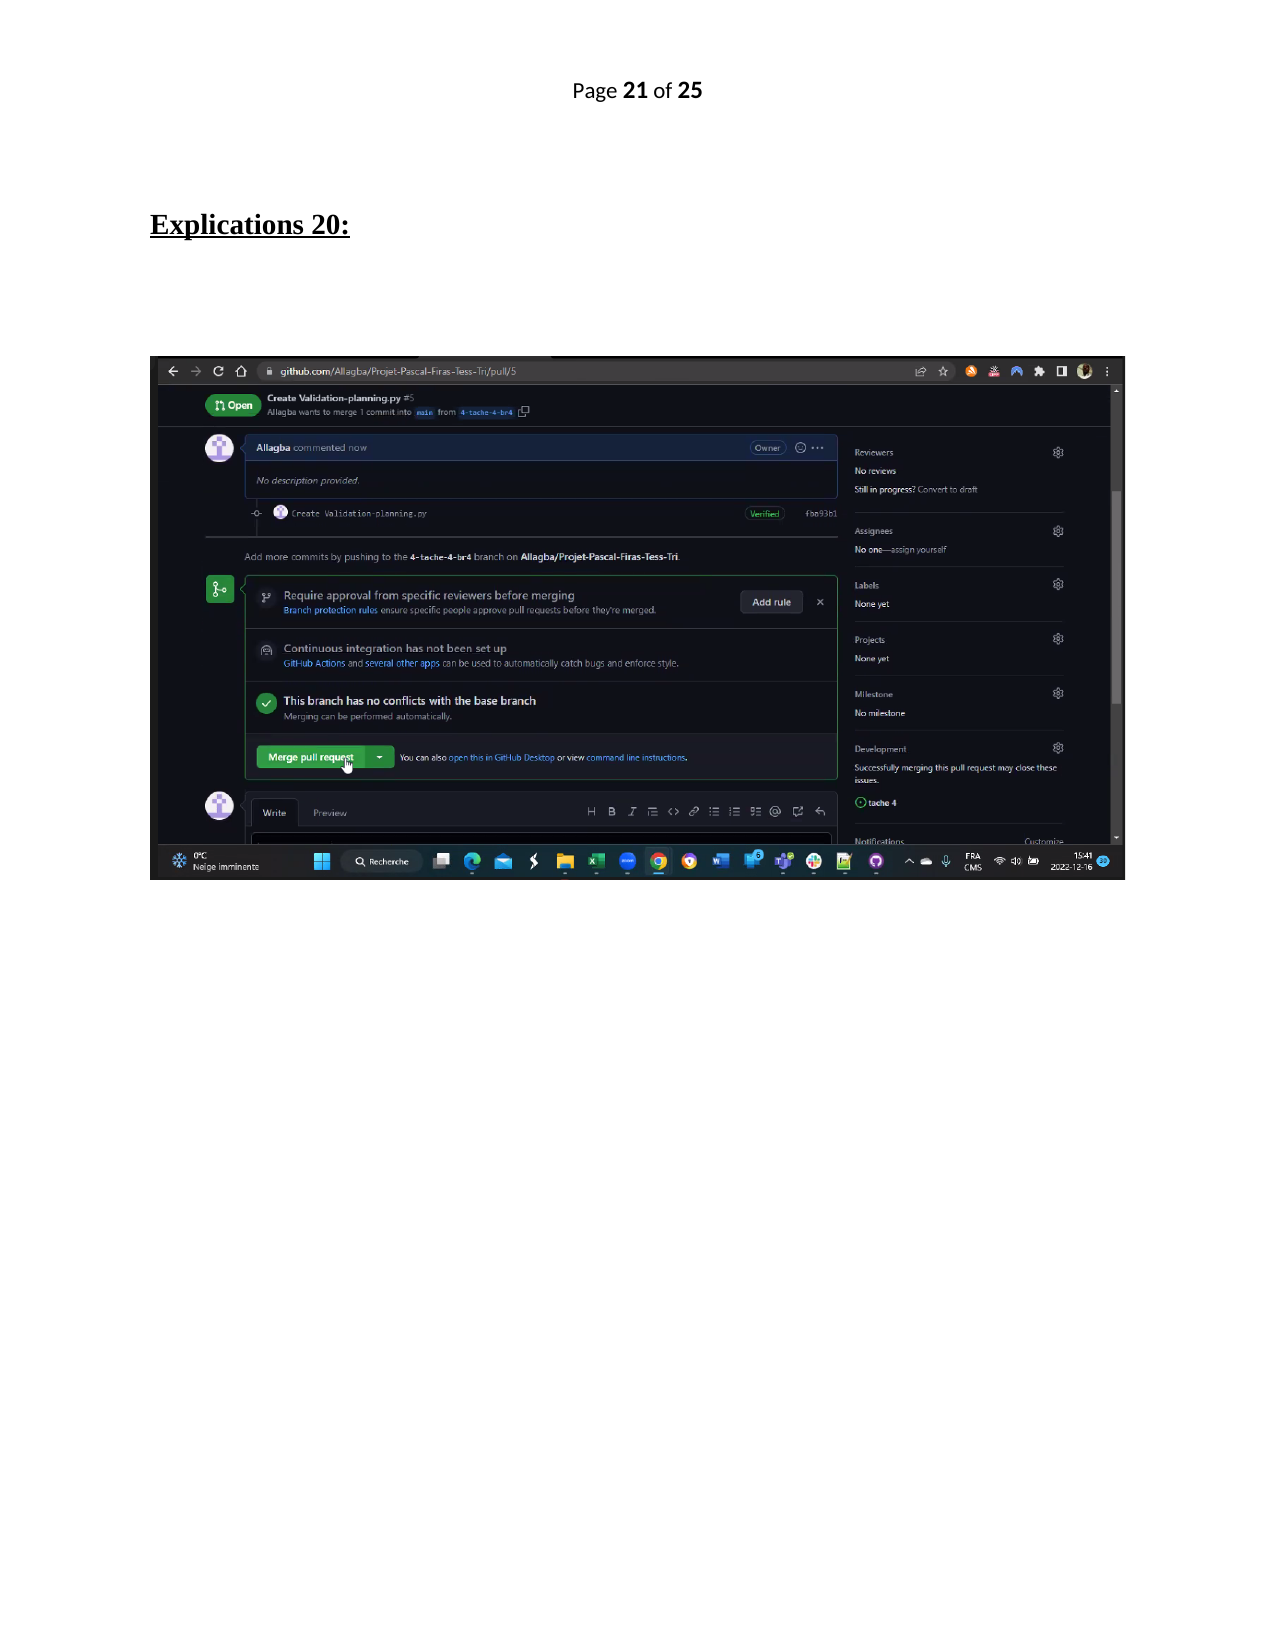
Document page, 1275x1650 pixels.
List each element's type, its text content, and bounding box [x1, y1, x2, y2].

text Explications 20: [150, 207, 1125, 241]
picture [150, 356, 1125, 880]
